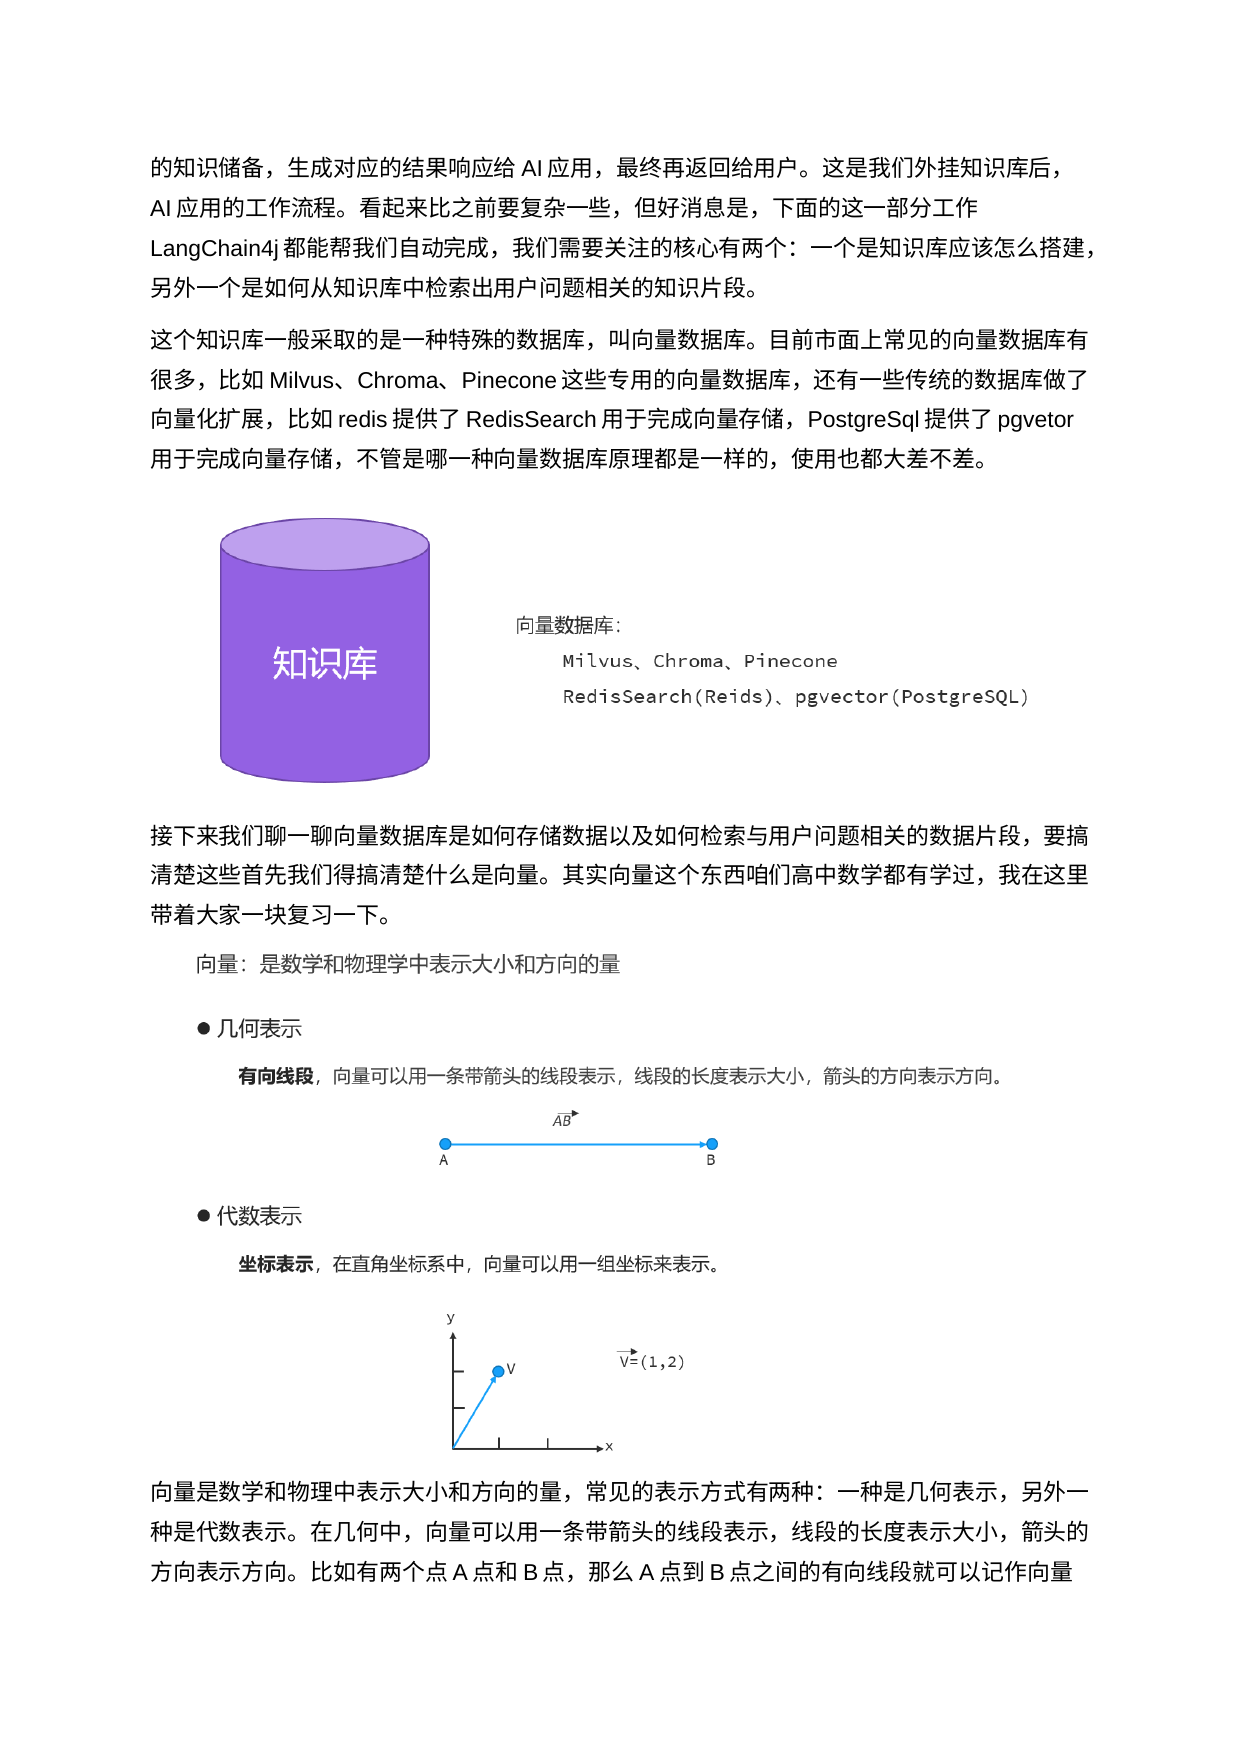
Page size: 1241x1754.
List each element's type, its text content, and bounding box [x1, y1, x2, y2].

text 接下来我们聊一聊向量数据库是如何存储数据以及如何检索与用户问题相关的数据片段，要搞清楚这些首先我们得搞清楚什么是向量。其实向量这个东西咱们高中数学都有学过，我在这里带着大家一块复习一下。 [150, 818, 1090, 930]
picture [188, 949, 1052, 1456]
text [150, 150, 1090, 303]
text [150, 1474, 1090, 1587]
text 这个知识库一般采取的是一种特殊的数据库，叫向量数据库。目前市面上常见的向量数据库有很多，比如Milvus、Chroma、Pinecone这些专用的向量数据库，还有一些传统的数据库做了向量化扩展，比如redis提供了RedisSearch用于完成向量存储，PostgreSql提供了pgvetor用于完成向量存储，不管是哪一种向量数据库原理都是一样的，使用也都大差不差。 [150, 322, 1090, 474]
picture [188, 493, 1052, 800]
